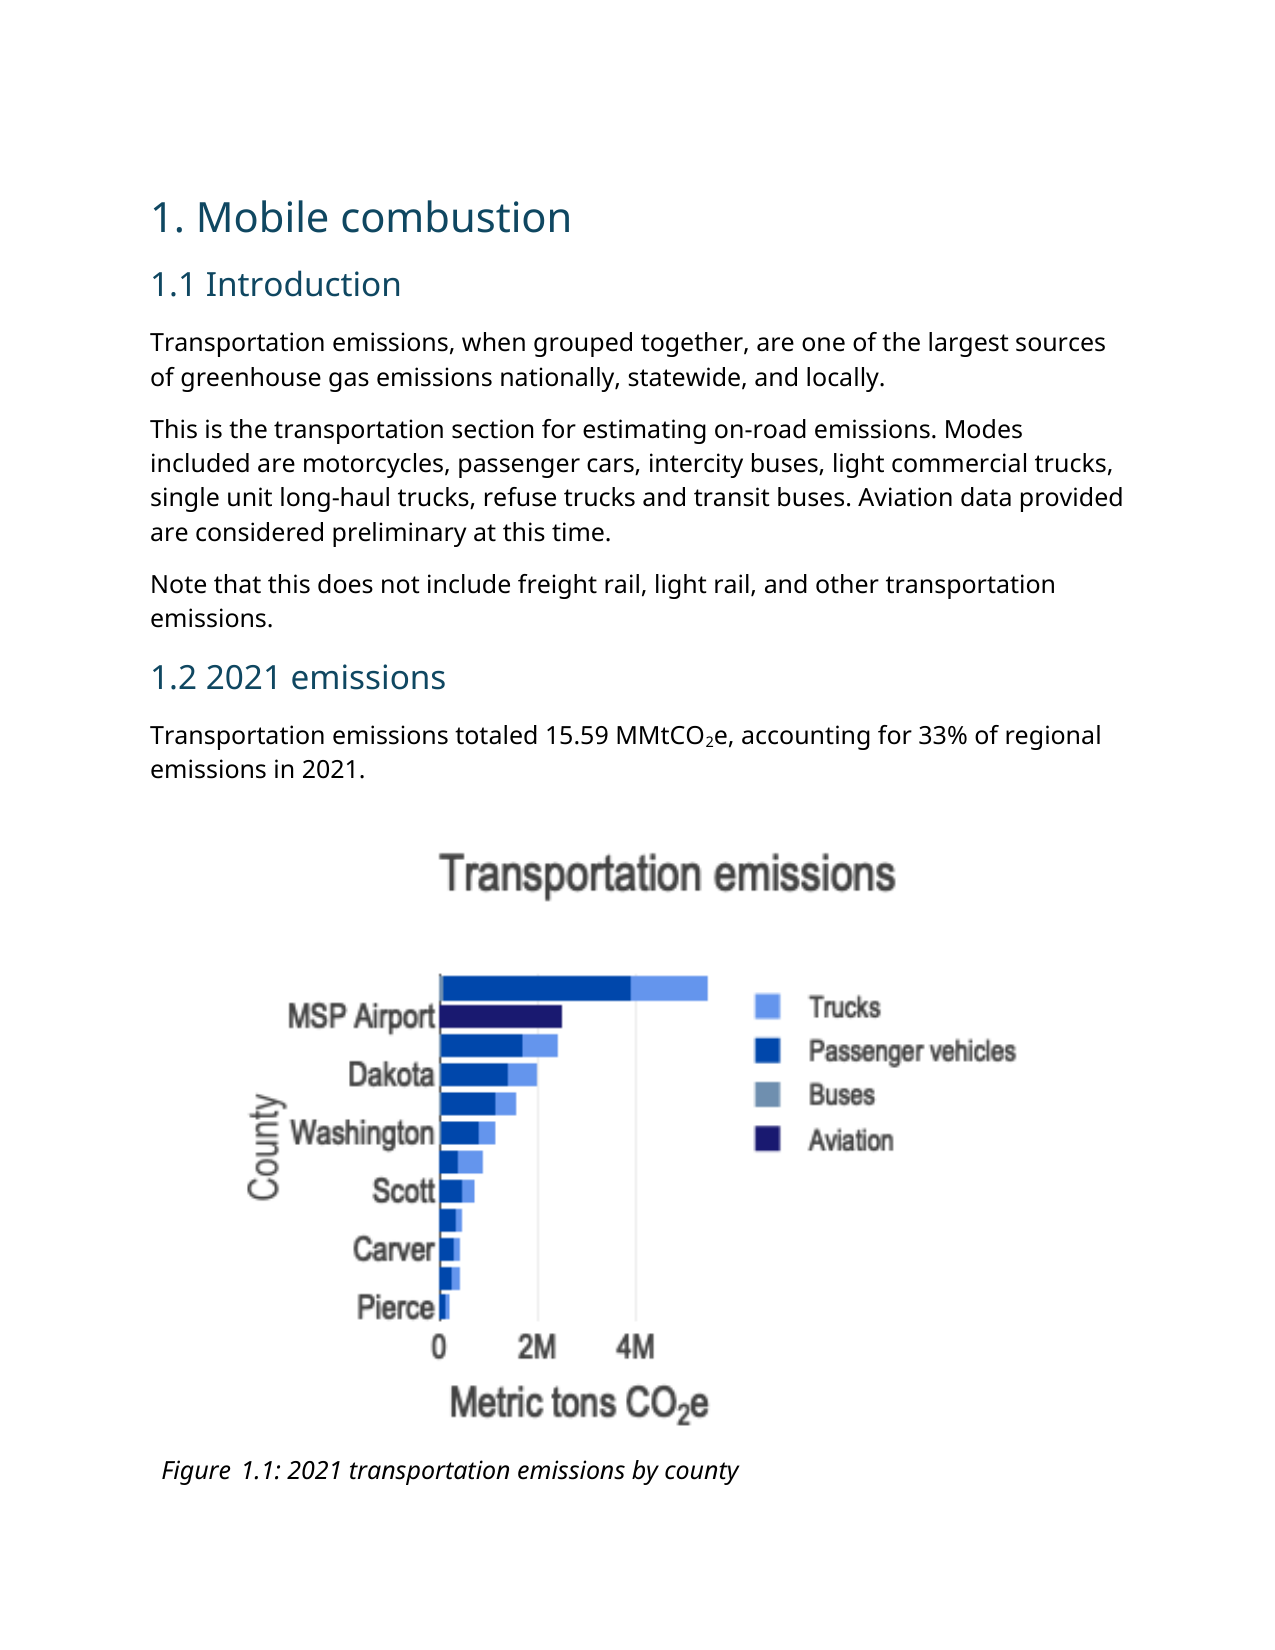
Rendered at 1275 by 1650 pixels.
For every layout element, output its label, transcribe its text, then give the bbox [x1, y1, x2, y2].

text Transportation emissions, when grouped together, are one of the largest sources of greenhouse gas emissions nationally, statewide, and locally. [150, 325, 1125, 393]
text This is the transportation section for estimating on-road emissions. Modes included are motorcycles, passenger cars, intercity buses, light commercial trucks, single unit long-haul trucks, refuse trucks and transit buses. Aviation data provided are considered preliminary at this time. [150, 412, 1125, 548]
text Note that this does not include freight rail, light rail, and other transportation emissions. [150, 567, 1125, 635]
subtitle 1.1 Introduction [150, 261, 1125, 306]
subtitle 1.2 2021 emissions [150, 654, 1125, 699]
picture [221, 808, 1054, 1432]
table_header Figure 1.1: 2021 transportation emissions by county [150, 805, 1125, 1499]
text Transportation emissions totaled 15.59 MMtCO2e, accounting for 33% of regional emissions in 2021. [150, 718, 1125, 786]
subtitle 1. Mobile combustion [150, 187, 1125, 244]
